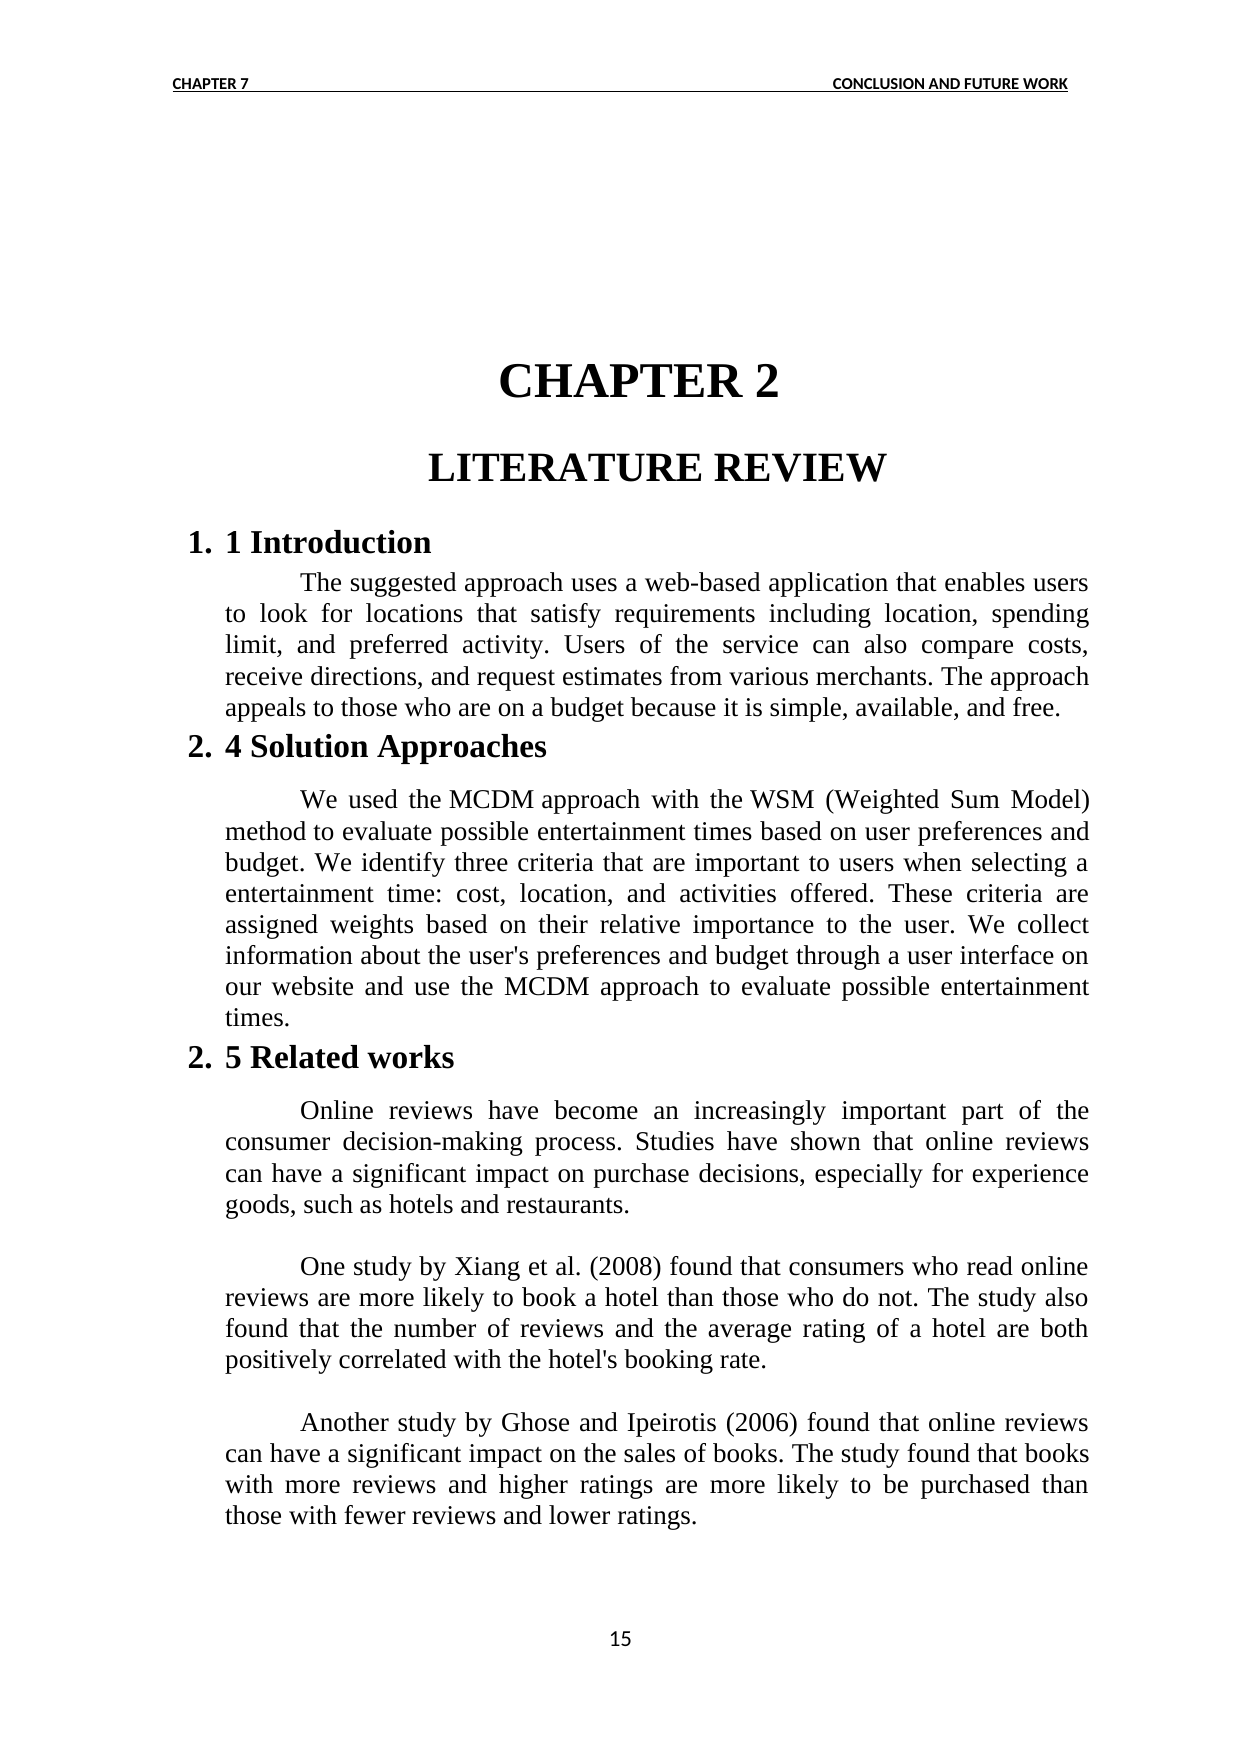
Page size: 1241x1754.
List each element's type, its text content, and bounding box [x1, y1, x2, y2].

subtitle LITERATURE REVIEW [187, 442, 1090, 490]
text The suggested approach uses a web-based application that enables users to look for locations that satisfy requirements including location, spending limit, and preferred activity. Users of the service can also compare costs, receive directions, and request estimates from various merchants. The approach appeals to those who are on a budget because it is simple, available, and free. [225, 566, 1090, 722]
subtitle 4 Solution Approaches [187, 726, 1090, 764]
subtitle 1 Introduction [187, 522, 1090, 560]
list Online reviews have become an increasingly important part of the consumer decision-making process. Studies have shown that online reviews can have a significant impact on purchase decisions, especially for experience goods, such as hotels and restaurants. [225, 1094, 1090, 1219]
subtitle CHAPTER 2 [187, 351, 1090, 408]
list Another study by Ghose and Ipeirotis (2006) found that online reviews can have a significant impact on the sales of books. The study found that books with more reviews and higher ratings are more likely to be purchased than those with fewer reviews and lower ratings. [225, 1406, 1090, 1530]
subtitle 5 Related works [187, 1037, 1090, 1075]
text We used the MCDM approach with the WSM (Weighted Sum Model) method to evaluate possible entertainment times based on user preferences and budget. We identify three criteria that are important to users when selecting a entertainment time: cost, location, and activities offered. These criteria are assigned weights based on their relative importance to the user. We collect information about the user's preferences and budget through a user interface on our website and use the MCDM approach to evaluate possible entertainment times. [225, 783, 1090, 1033]
list One study by Xiang et al. (2008) found that consumers who read online reviews are more likely to book a hotel than those who do not. The study also found that the number of reviews and the average rating of a hotel are both positively correlated with the hotel's booking rate. [225, 1250, 1090, 1375]
